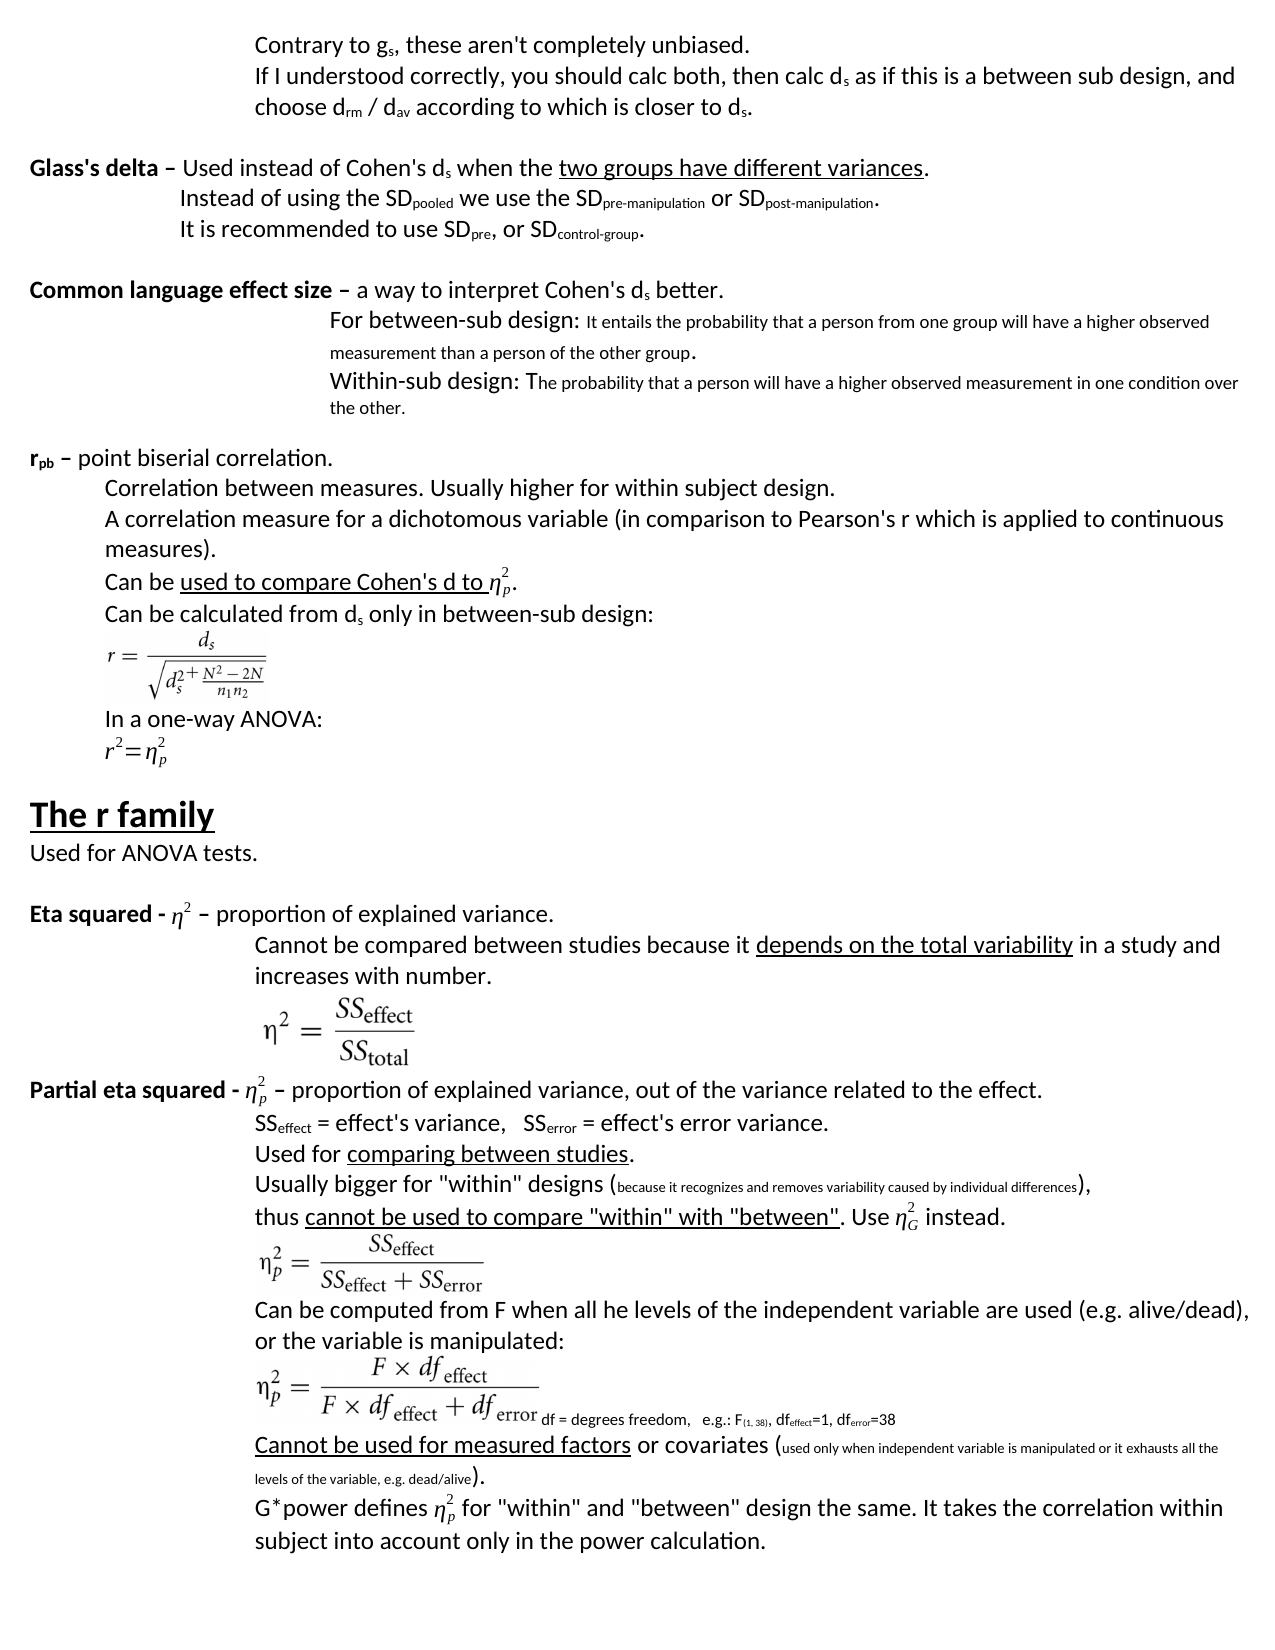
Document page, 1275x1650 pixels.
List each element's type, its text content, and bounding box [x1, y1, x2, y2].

text Contrary to gs, these aren't completely unbiased. [179, 29, 1255, 60]
text Instead of using the SDpooled we use the SDpre-manipulation or SDpost-manipulation. [104, 182, 1255, 213]
text It is recommended to use SDpre, or SDcontrol-group. [104, 213, 1255, 243]
picture [104, 629, 269, 703]
text thus cannot be used to compare "within" with "between". Use instead. [179, 1199, 1255, 1234]
text A correlation measure for a dichotomous variable (in comparison to Pearson's r which is applied to continuous measures). [104, 503, 1255, 564]
text G*power defines for "within" and "between" design the same. It takes the correlation within subject into account only in the power calculation. [254, 1490, 1255, 1556]
text Can be computed from F when all he levels of the independent variable are used (e.g. alive/dead), or the variable is manipulated: [254, 1294, 1255, 1356]
text rpb – point biserial correlation. [29, 442, 1255, 472]
text Can be used to compare Cohen's d to . [104, 564, 1255, 599]
text Usually bigger for "within" designs (because it recognizes and removes variability caused by individual differences), [254, 1168, 1255, 1199]
text SSeffect = effect's variance, SSerror = effect's error variance. [29, 1107, 1255, 1138]
picture [254, 1233, 486, 1295]
text Used for ANOVA tests. [29, 837, 1255, 868]
text Cannot be compared between studies because it depends on the total variability in a study and increases with number. [254, 929, 1255, 990]
text In a one-way ANOVA: [29, 703, 1255, 733]
text Partial eta squared - – proportion of explained variance, out of the variance related to the effect. [29, 1072, 1255, 1107]
text Can be calculated from ds only in between-sub design: [29, 599, 1255, 629]
picture [254, 990, 419, 1073]
picture [254, 1355, 542, 1426]
text The r family [29, 791, 1255, 837]
text Eta squared - – proportion of explained variance. [29, 898, 1255, 929]
text For between-sub design: It entails the probability that a person from one group will have a higher observed measurement than a person of the other group. [329, 304, 1255, 365]
text Correlation between measures. Usually higher for within subject design. [29, 472, 1255, 503]
text Glass's delta – Used instead of Cohen's ds when the two groups have different variances. [29, 152, 1255, 182]
text Used for comparing between studies. [179, 1138, 1255, 1168]
text Cannot be used for measured factors or covariates (used only when independent variable is manipulated or it exhausts all the levels of the variable, e.g. dead/alive). [254, 1429, 1255, 1490]
text If I understood correctly, you should calc both, then calc ds as if this is a between sub design, and choose drm / dav according to which is closer to ds. [254, 60, 1255, 121]
text Common language effect size – a way to interpret Cohen's ds better. [29, 274, 1255, 304]
text Within-sub design: The probability that a person will have a higher observed measurement in one condition over the other. [329, 365, 1255, 419]
